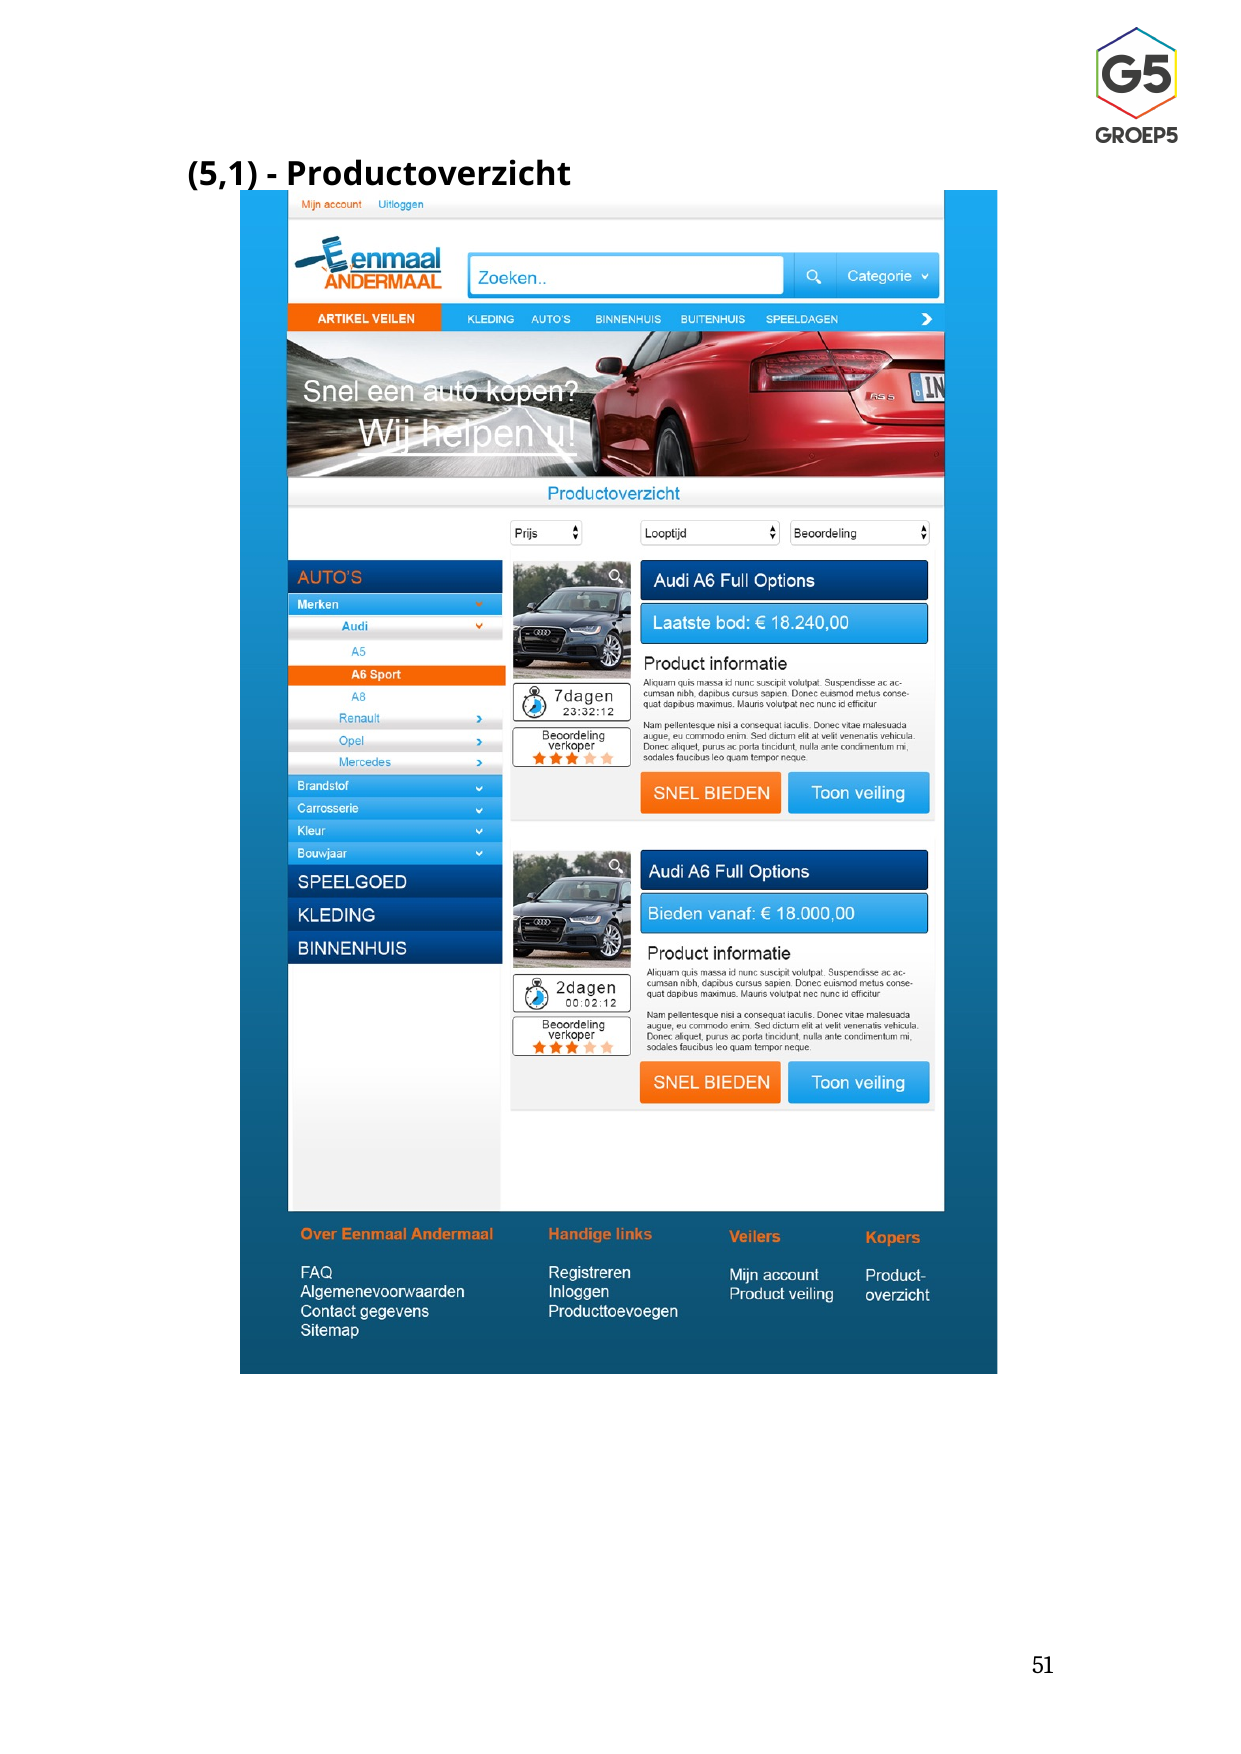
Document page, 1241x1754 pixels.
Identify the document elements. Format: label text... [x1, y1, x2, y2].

subtitle (5,1) - Productoverzicht [187, 150, 1053, 195]
picture [1095, 27, 1178, 143]
picture [240, 190, 998, 1374]
